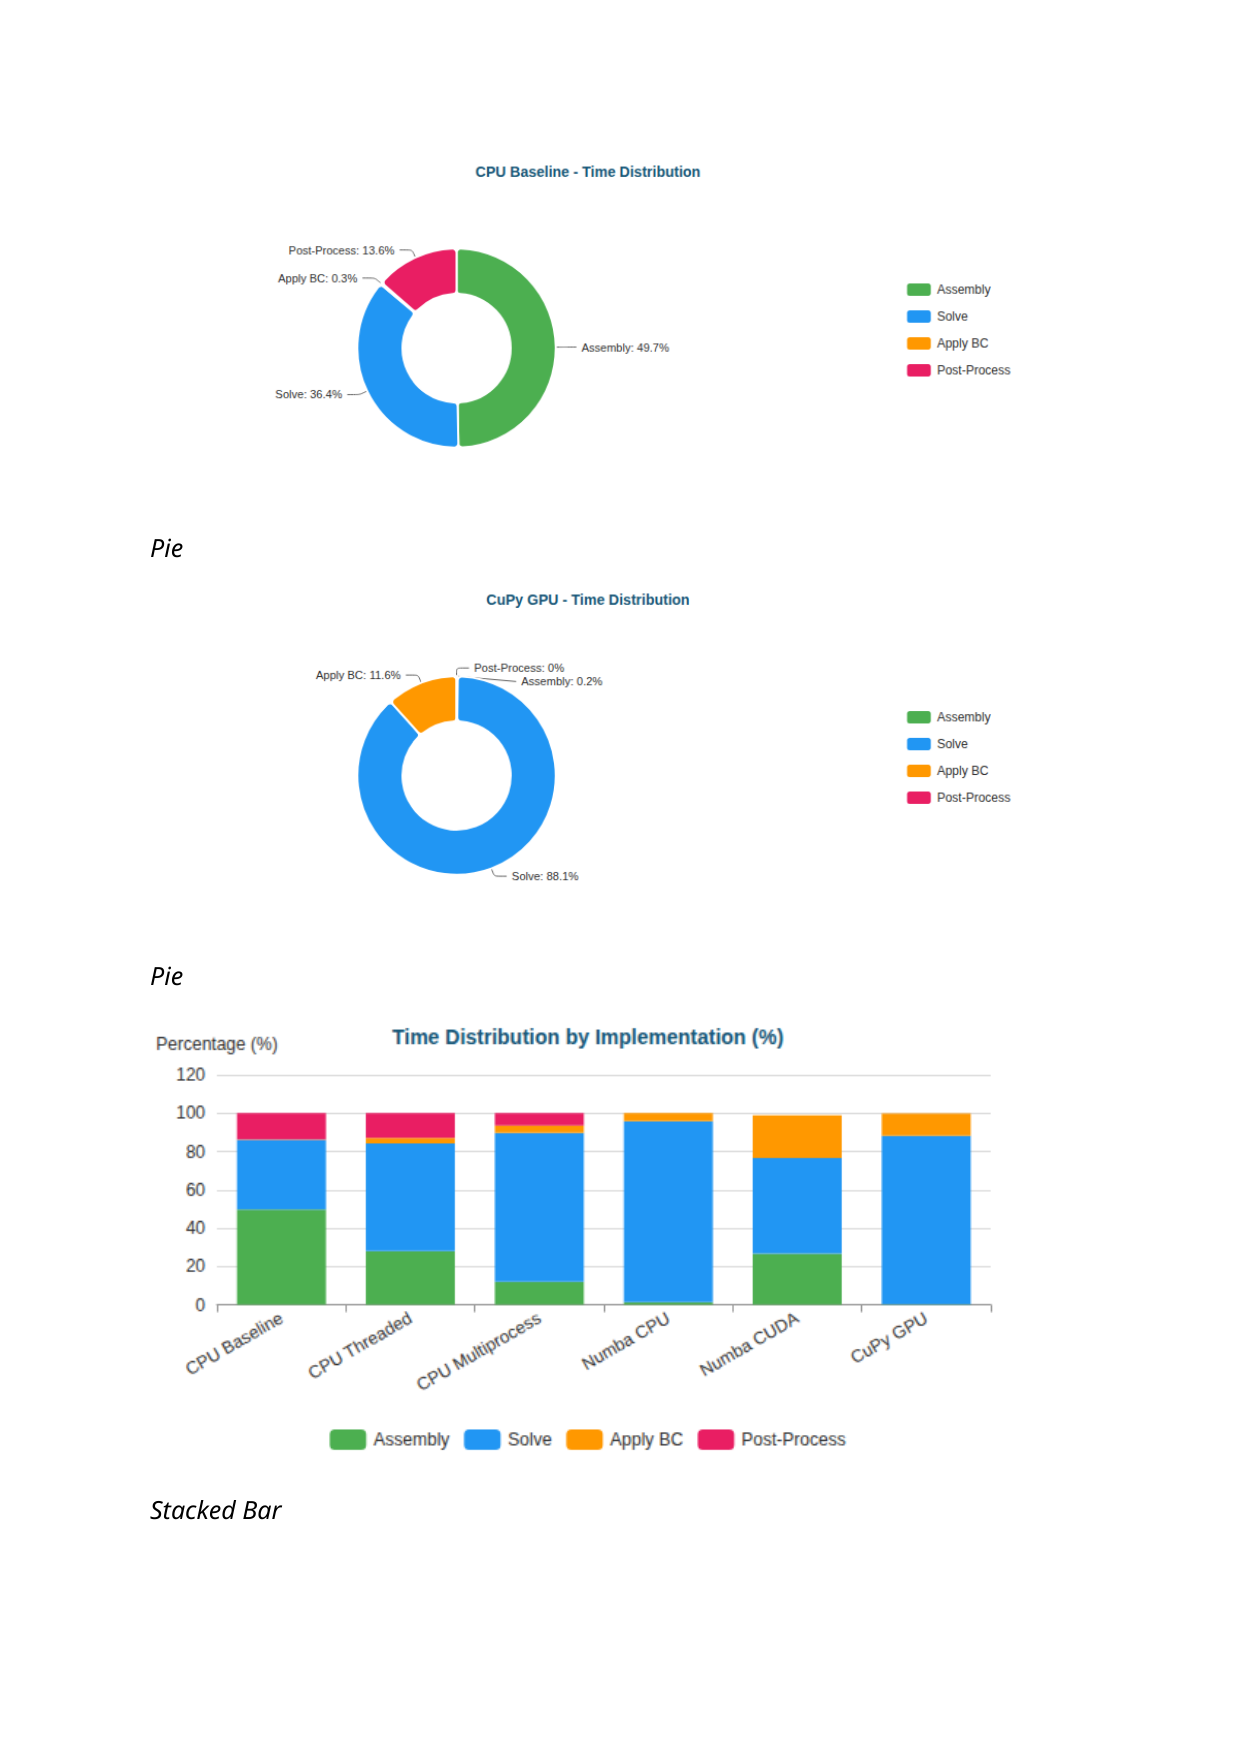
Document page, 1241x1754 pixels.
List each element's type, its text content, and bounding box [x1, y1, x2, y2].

text Pie [150, 531, 1120, 565]
text Stacked Bar [150, 1493, 1120, 1527]
text Pie [150, 959, 1120, 993]
picture [150, 150, 1025, 511]
picture [150, 1005, 1025, 1472]
picture [150, 577, 1025, 938]
